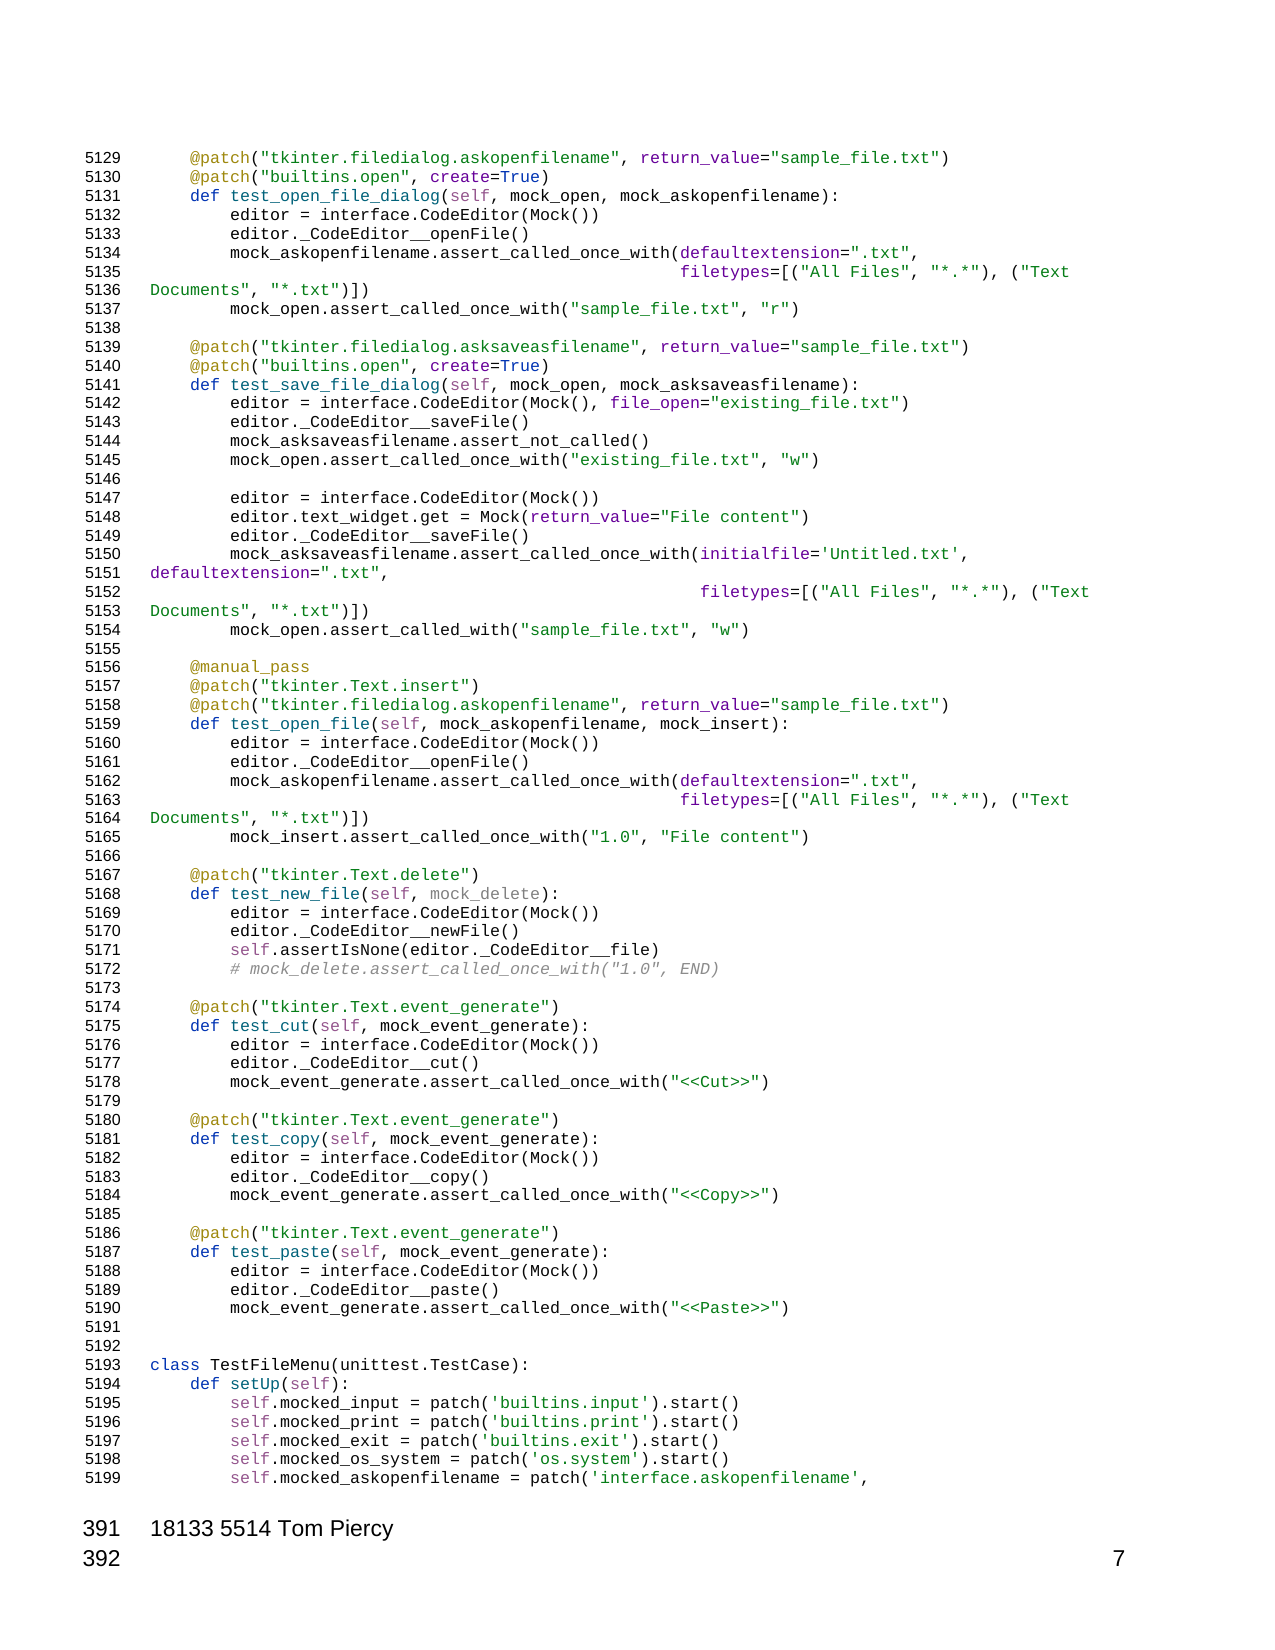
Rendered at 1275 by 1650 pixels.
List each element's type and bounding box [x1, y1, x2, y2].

text [150, 150, 1125, 1489]
picture [331, 381, 339, 390]
picture [321, 890, 329, 899]
picture [331, 720, 339, 729]
picture [331, 192, 339, 201]
